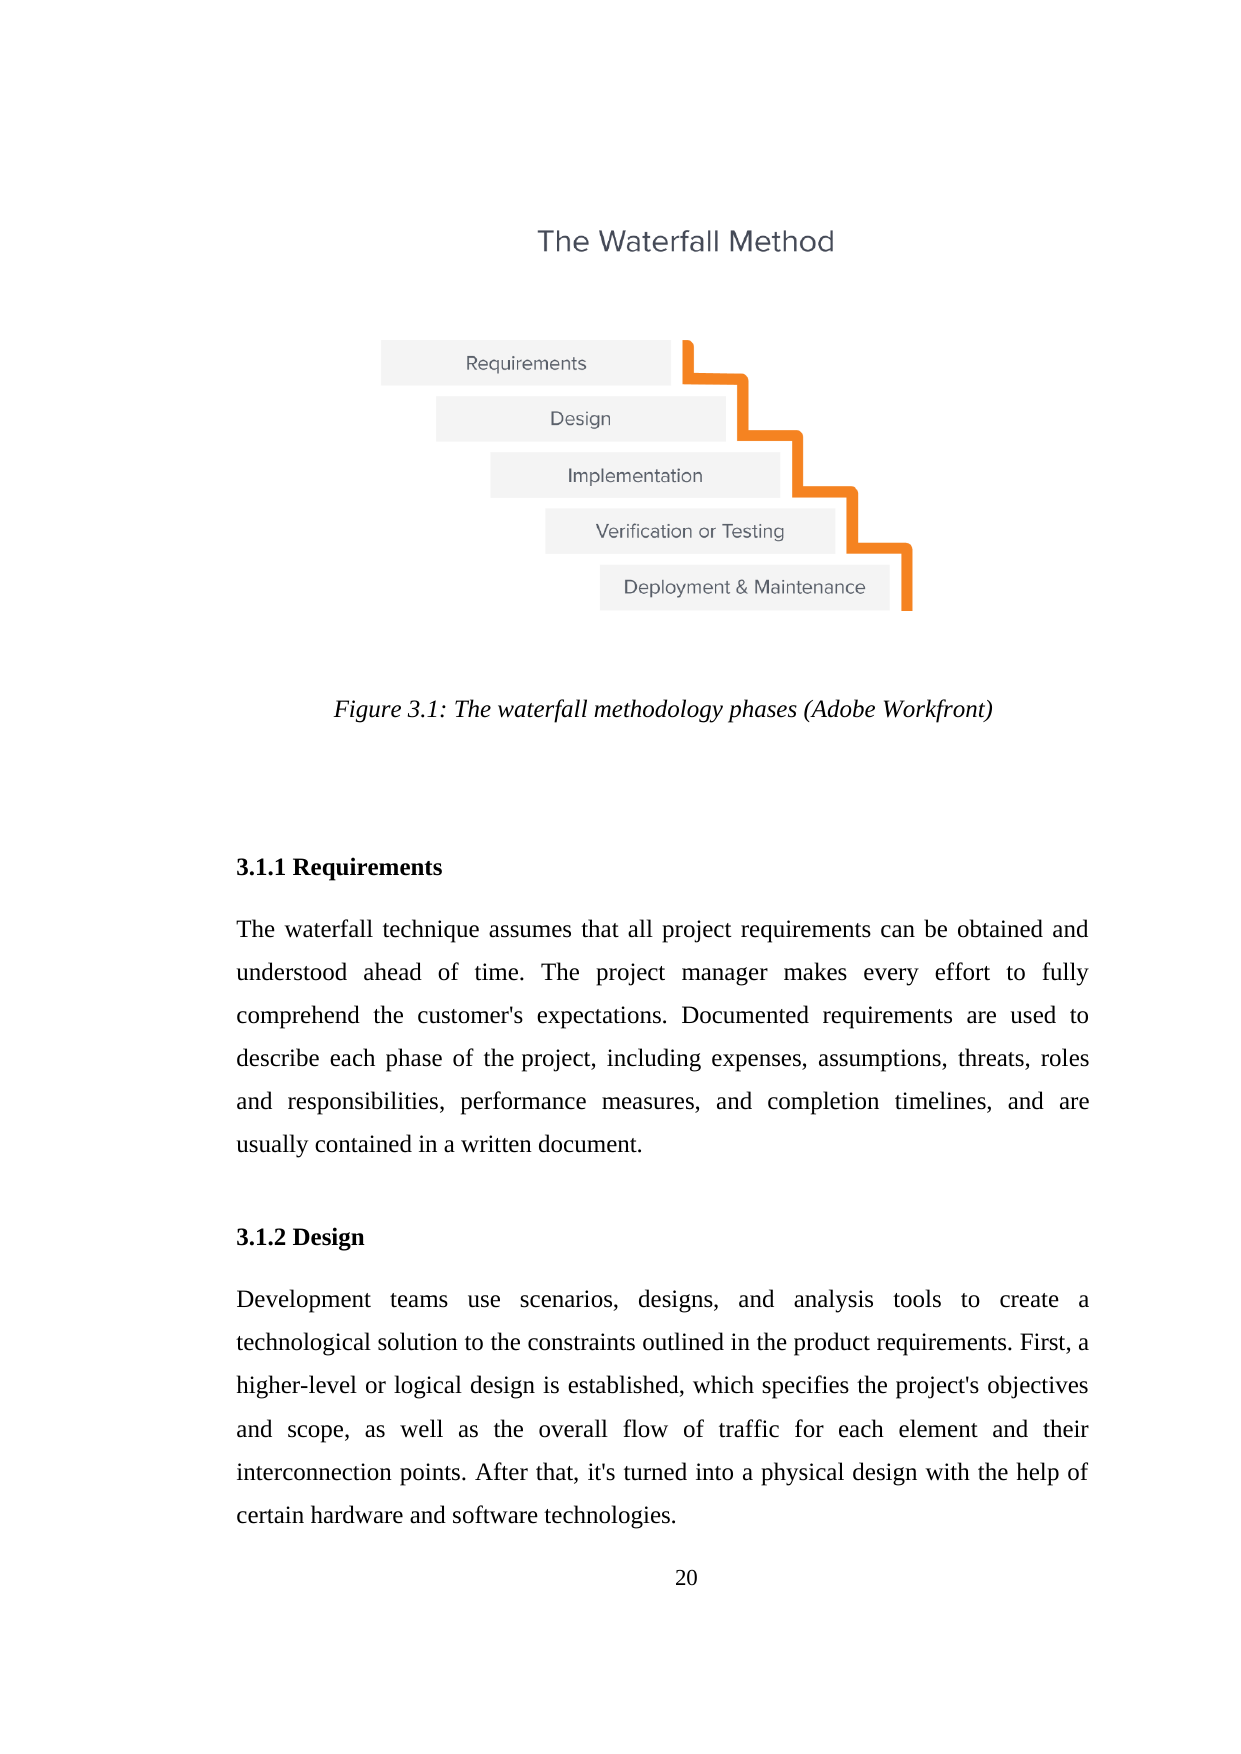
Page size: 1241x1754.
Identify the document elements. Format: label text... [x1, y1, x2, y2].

text Development teams use scenarios, designs, and analysis tools to create a technological solution to the constraints outlined in the product requirements. First, a higher-level or logical design is established, which specifies the project's objectives and scope, as well as the overall flow of traffic for each element and their interconnection points. After that, it's turned into a physical design with the help of certain hardware and software technologies. [236, 1284, 1090, 1529]
subtitle Requirements [236, 852, 1090, 881]
title Figure 3.1: The waterfall methodology phases (Adobe Workfront) [236, 695, 1090, 723]
picture [236, 189, 1135, 695]
text The waterfall technique assumes that all project requirements can be obtained and understood ahead of time. The project manager makes every effort to fully comprehend the customer's expectations. Documented requirements are used to describe each phase of the project, including expenses, assumptions, threats, roles and responsibilities, performance measures, and completion timelines, and are usually contained in a written document. [236, 914, 1090, 1158]
subtitle Design [236, 1222, 1090, 1251]
